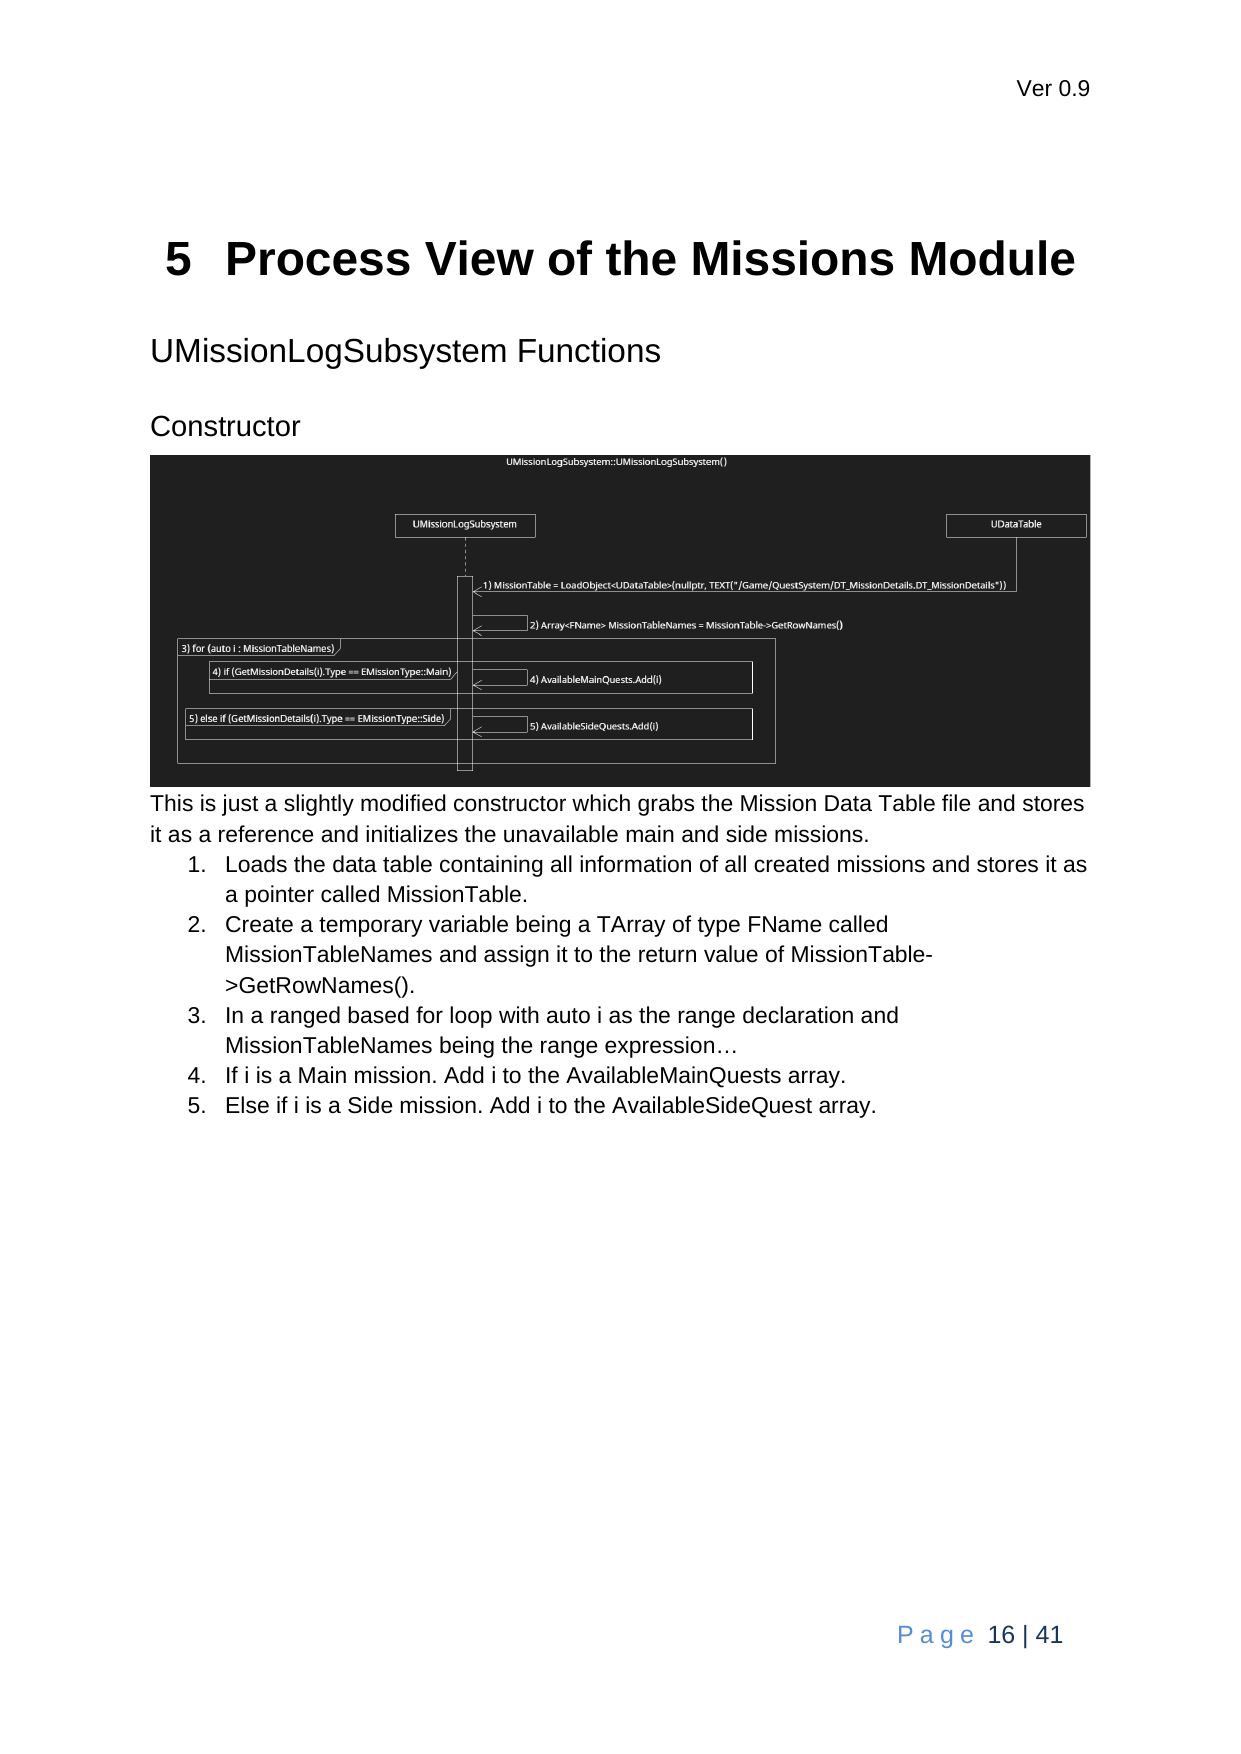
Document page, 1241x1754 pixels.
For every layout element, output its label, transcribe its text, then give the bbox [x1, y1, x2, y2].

subtitle UMissionLogSubsystem Functions [150, 331, 1090, 369]
subtitle Constructor [150, 408, 1090, 442]
list Else if i is a Side mission. Add i to the AvailableSideQuest array. [187, 1092, 1090, 1119]
picture [150, 455, 1091, 787]
list If i is a Main mission. Add i to the AvailableMainQuests array. [187, 1062, 1090, 1089]
list Create a temporary variable being a TArray of type FName called MissionTableNames and assign it to the return value of MissionTable->GetRowNames(). [187, 911, 1090, 998]
subtitle 5 Process View of the Missions Module [165, 230, 1090, 285]
text This is just a slightly modified constructor which grabs the Mission Data Table file and stores it as a reference and initializes the unavailable main and side missions. [150, 790, 1090, 847]
list Loads the data table containing all information of all created missions and stores it as a pointer called MissionTable. [187, 851, 1090, 907]
list In a ranged based for loop with auto i as the range declaration and MissionTableNames being the range expression… [187, 1002, 1090, 1058]
